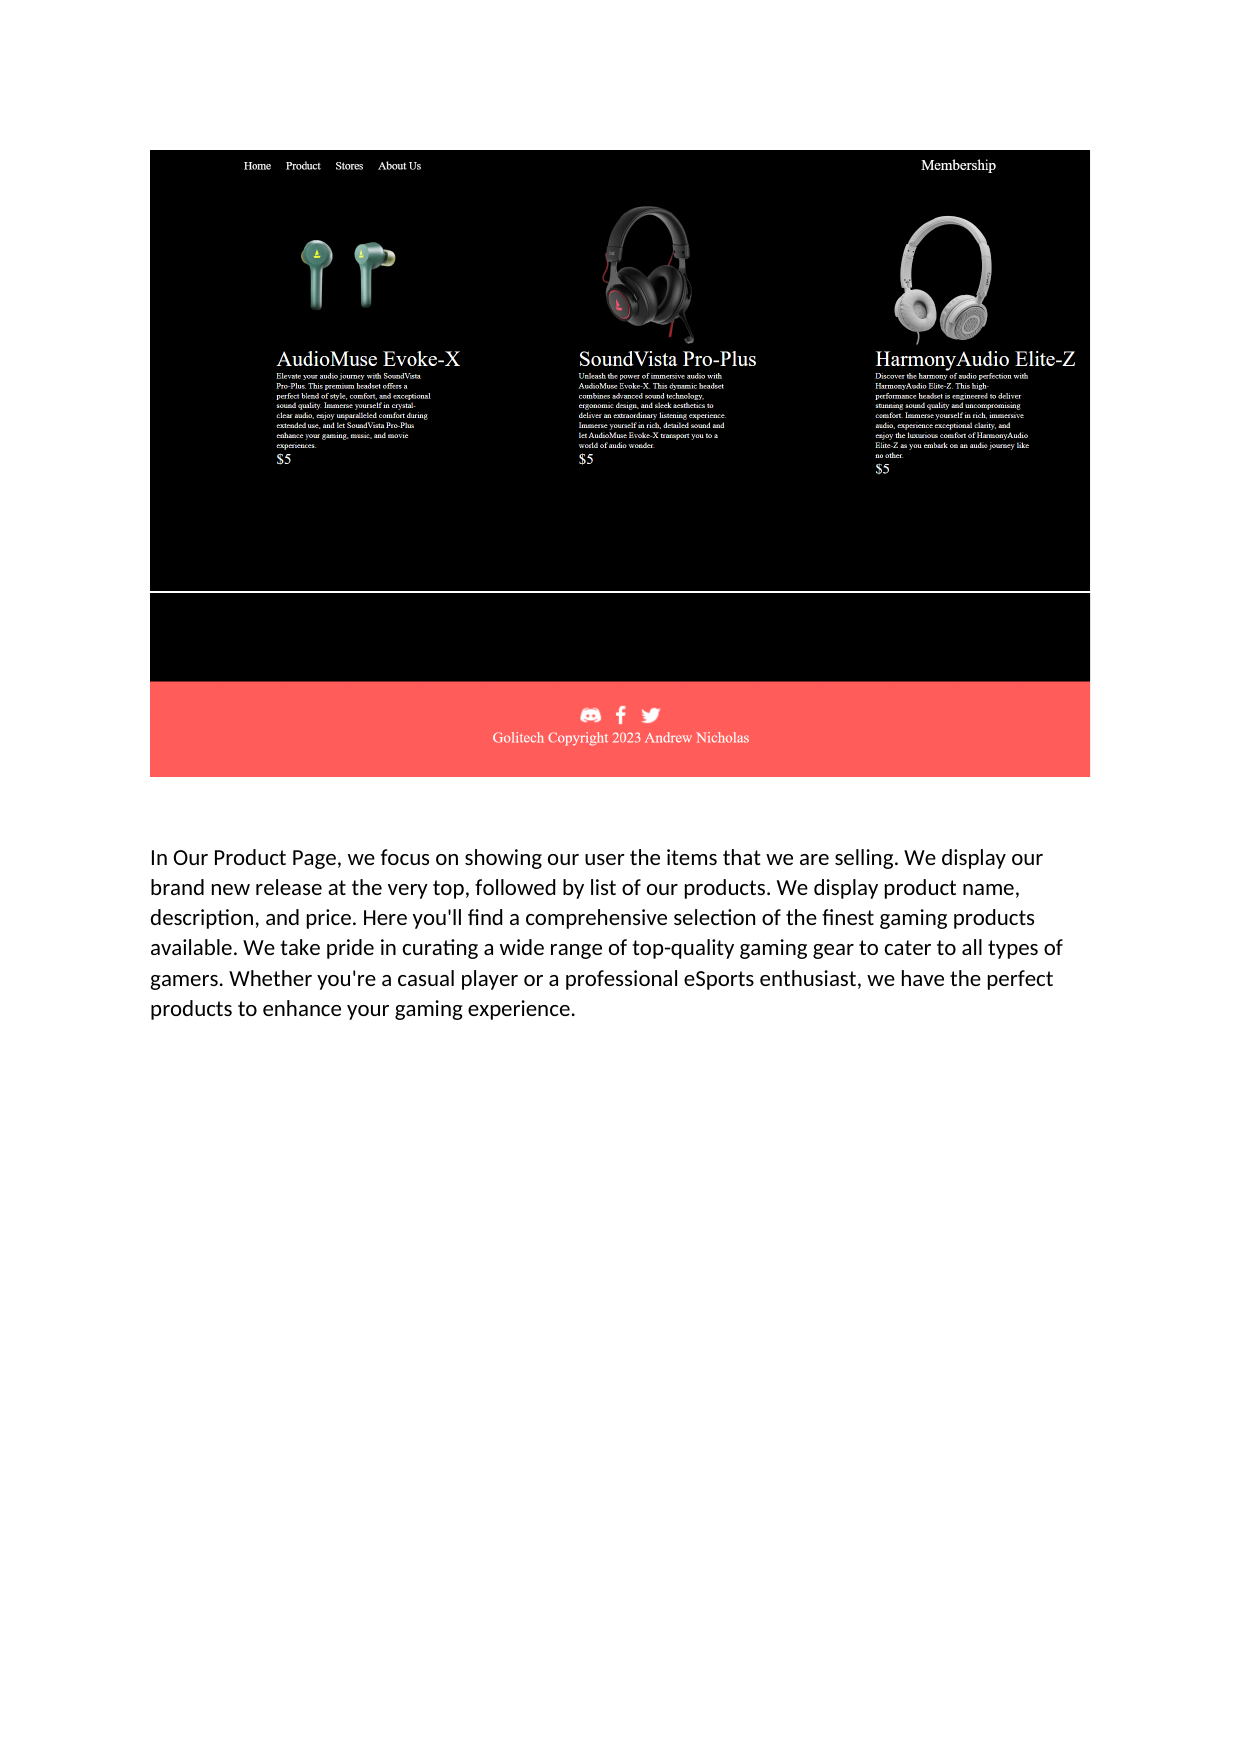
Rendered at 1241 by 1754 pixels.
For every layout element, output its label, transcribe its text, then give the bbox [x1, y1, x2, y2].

picture [150, 150, 1091, 591]
picture [150, 593, 1091, 777]
text In Our Product Page, we focus on showing our user the items that we are selling. We display our brand new release at the very top, followed by list of our products. We display product name, description, and price. Here you'll find a comprehensive selection of the finest gaming products available. We take pride in curating a wide range of top-quality gaming gear to cater to all types of gamers. Whether you're a casual player or a professional eSports enthusiast, we have the perfect products to enhance your gaming experience. [150, 843, 1090, 1022]
